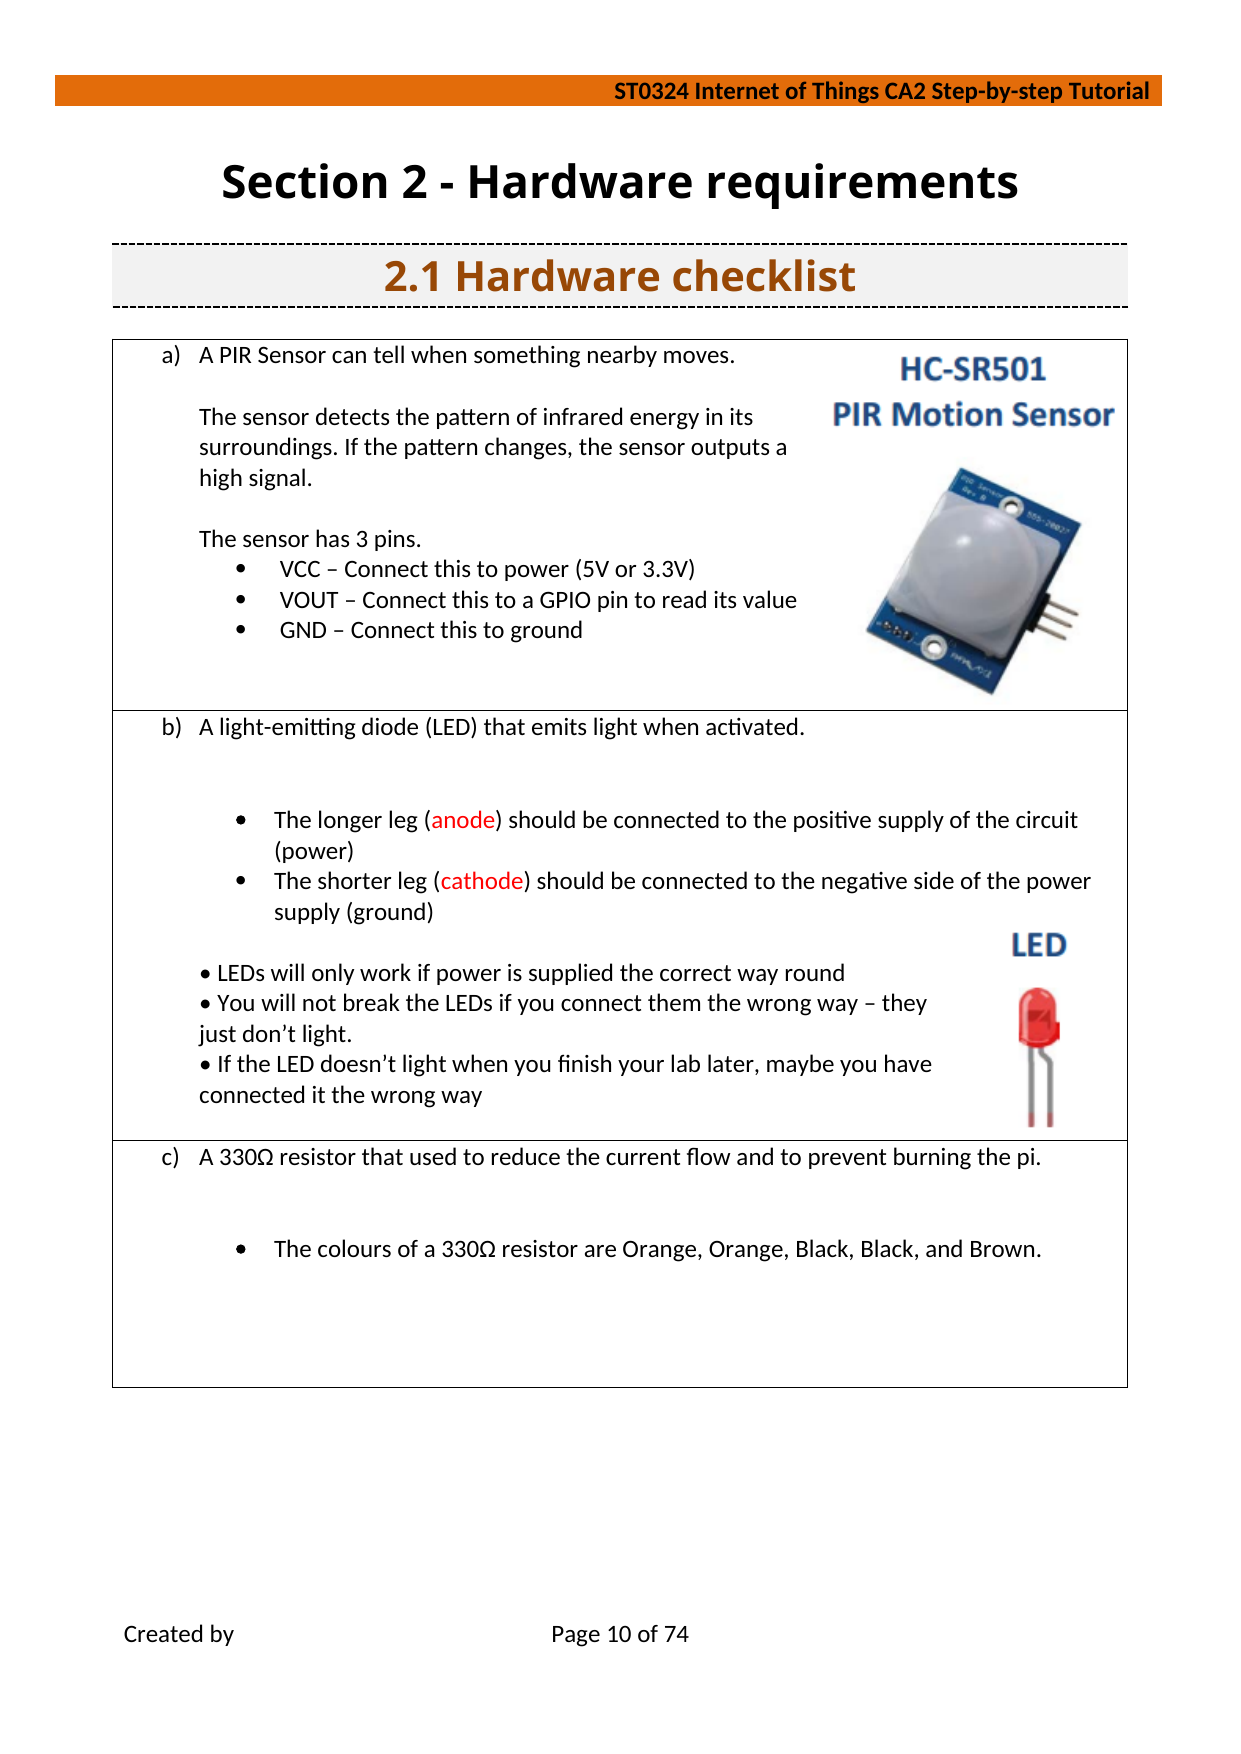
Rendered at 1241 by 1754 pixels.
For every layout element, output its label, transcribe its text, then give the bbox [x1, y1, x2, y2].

table_header A PIR Sensor can tell when something nearby moves. The sensor detects the pattern of infrared energy in its surroundings. If the pattern changes, the sensor outputs a high signal. The sensor has 3 pins. VCC – Connect this to power (5V or 3.3V) VOUT – Connect this to a GPIO pin to read its value GND – Connect this to ground [113, 340, 1127, 710]
list 2.1 Hardware checklist [112, 243, 1128, 308]
table_cell A light-emitting diode (LED) that emits light when activated. The longer leg (anode) should be connected to the positive supply of the circuit (power) The shorter leg (cathode) should be connected to the negative side of the power supply (ground) • LEDs will only work if power is supplied the correct way round • You will not break the LEDs if you connect them the wrong way – they just don’t light. • If the LED doesn’t light when you finish your lab later, maybe you have connected it the wrong way [113, 711, 1127, 1139]
picture [817, 340, 1123, 709]
subtitle Section 2 - Hardware requirements [112, 150, 1128, 212]
table_cell A 330Ω resistor that used to reduce the current flow and to prevent burning the pi. The colours of a 330Ω resistor are Orange, Orange, Black, Black, and Brown. [113, 1141, 1127, 1387]
picture [980, 919, 1090, 1139]
